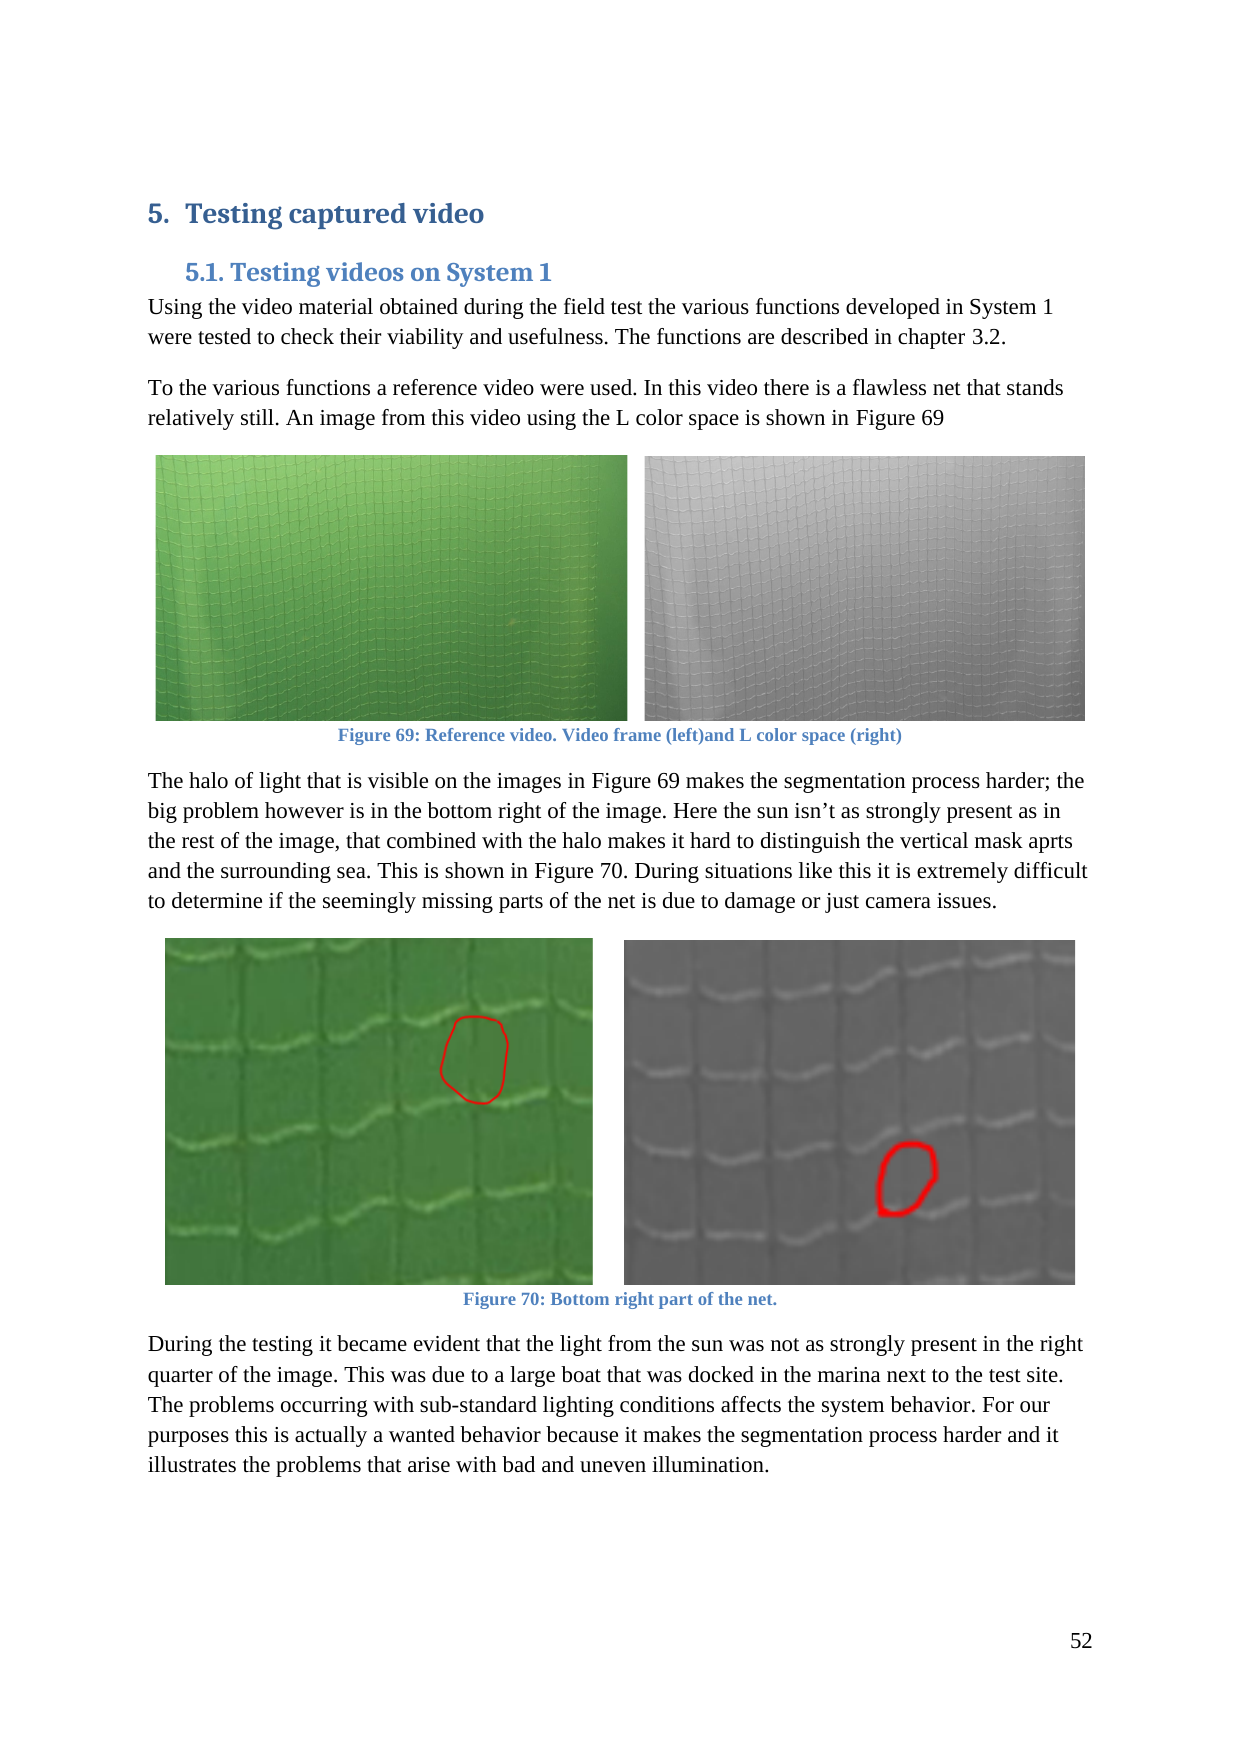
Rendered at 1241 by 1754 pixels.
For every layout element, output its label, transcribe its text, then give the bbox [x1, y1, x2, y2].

subtitle Testing captured video [148, 198, 1093, 231]
picture [155, 455, 628, 721]
text The halo of light that is visible on the images in Figure 69 makes the segmentation process harder; the big problem however is in the bottom right of the image. Here the sun isn’t as strongly present as in the rest of the image, that combined with the halo makes it hard to distinguish the vertical mask aprts and the surrounding sea. This is shown in Figure 70. During situations like this it is extremely difficult to determine if the seemingly missing parts of the net is due to damage or just camera issues. [148, 767, 1093, 914]
text To the various functions a reference video were used. In this video there is a flawless net that stands relatively still. An image from this video using the L color space is shown in Figure 69 [148, 374, 1093, 431]
text During the testing it became evident that the light from the sun was not as strongly present in the right quarter of the image. This was due to a large boat that was docked in the marina next to the test site. The problems occurring with sub-standard lighting conditions affects the system behavior. For our purposes this is actually a wanted behavior because it makes the segmentation process harder and it illustrates the problems that arise with bad and uneven illumination. [148, 1330, 1093, 1478]
text Figure 70: Bottom right part of the net. [148, 1288, 1093, 1309]
text Figure 69: Reference video. Video frame (left)and L color space (right) [148, 724, 1093, 746]
text Using the video material obtained during the field test the various functions developed in System 1 were tested to check their viability and usefulness. The functions are described in chapter 3.2. [148, 293, 1093, 349]
subtitle Testing videos on System 1 [185, 257, 1093, 288]
picture [644, 456, 1085, 721]
picture [165, 938, 596, 1285]
picture [624, 940, 1075, 1285]
